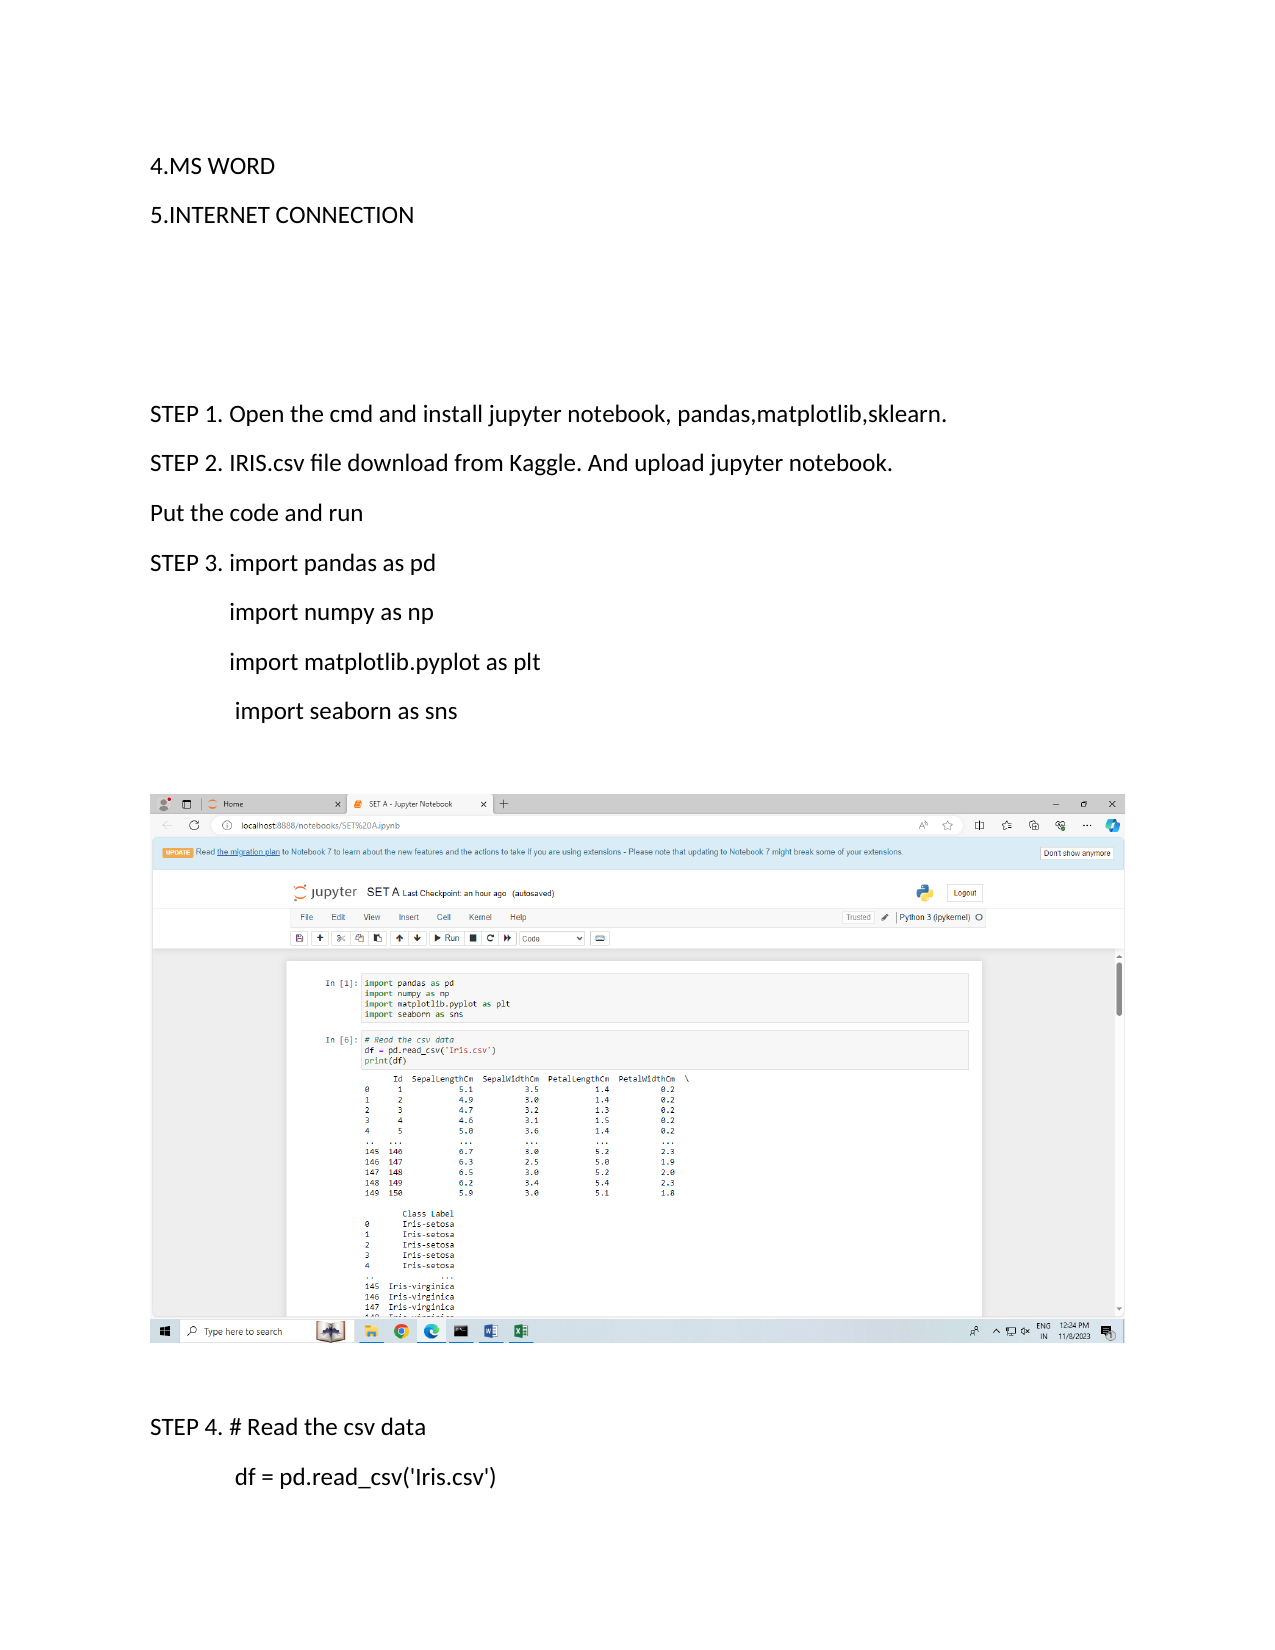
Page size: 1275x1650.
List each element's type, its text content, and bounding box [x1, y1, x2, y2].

text import numpy as np [150, 596, 1125, 627]
text 5.INTERNET CONNECTION [150, 199, 1125, 230]
text df = pd.read_csv('Iris.csv') [150, 1461, 1125, 1492]
picture [150, 794, 1125, 1343]
text STEP 2. IRIS.csv file download from Kaggle. And upload jupyter notebook. [150, 447, 1125, 478]
text STEP 3. import pandas as pd [150, 547, 1125, 577]
text import seaborn as sns [150, 695, 1125, 726]
text STEP 1. Open the cmd and install jupyter notebook, pandas,matplotlib,sklearn. [150, 398, 1125, 428]
text import matplotlib.pyplot as plt [150, 646, 1125, 676]
text Put the code and run [150, 497, 1125, 528]
text 4.MS WORD [150, 150, 1125, 181]
text STEP 4. # Read the csv data [150, 1411, 1125, 1442]
